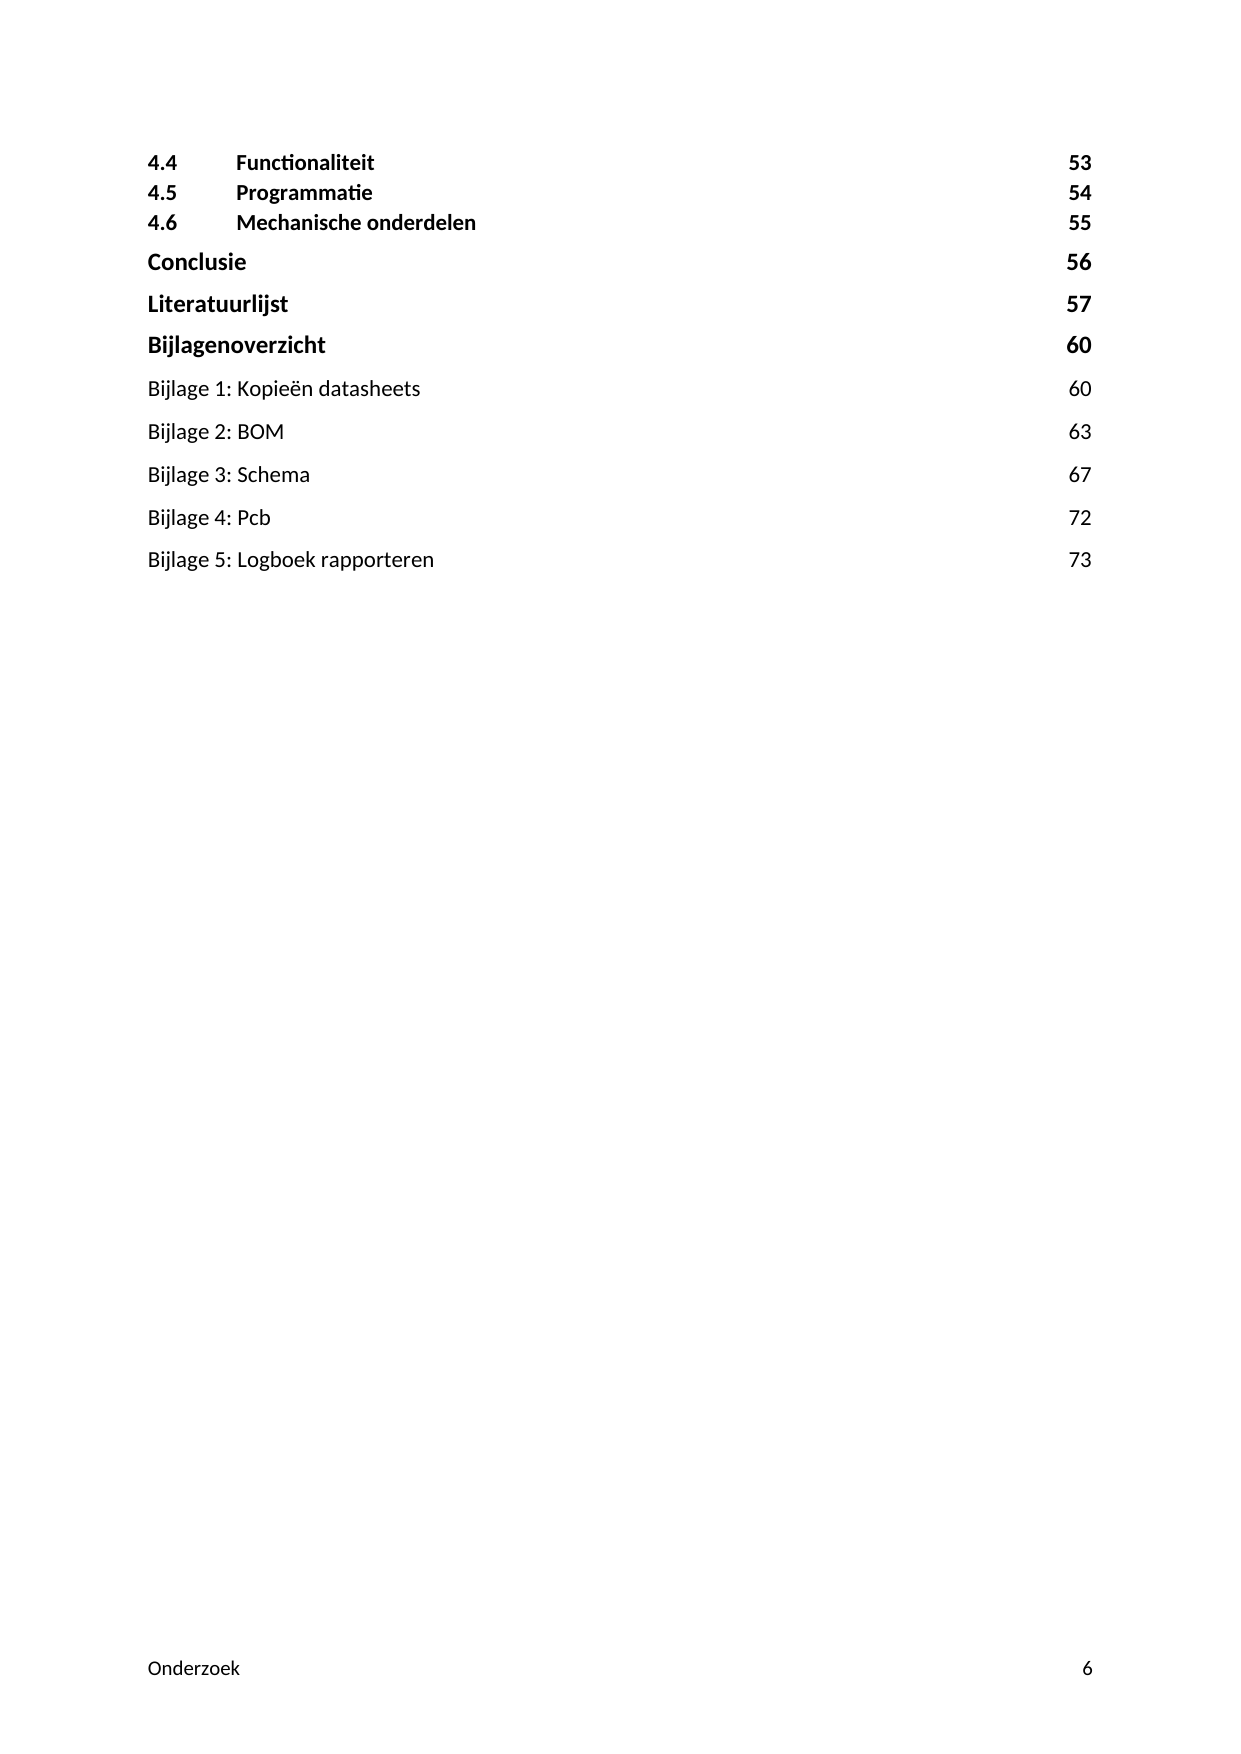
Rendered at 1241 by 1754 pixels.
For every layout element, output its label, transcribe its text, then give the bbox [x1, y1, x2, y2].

text Conclusie 56 [148, 247, 1093, 277]
text Literatuurlijst 57 [148, 288, 1093, 318]
text Bijlage 5: Logboek rapporteren 73 [148, 545, 1093, 573]
text Bijlagenoverzicht 60 [148, 329, 1093, 359]
text Bijlage 1: Kopieën datasheets 60 [148, 374, 1093, 402]
text 4.5 Programmatie 54 [148, 178, 1093, 206]
text Bijlage 2: BOM 63 [148, 417, 1093, 445]
text 4.4 Functionaliteit 53 [148, 148, 1093, 176]
text Bijlage 3: Schema 67 [148, 460, 1093, 488]
text Bijlage 4: Pcb 72 [148, 503, 1093, 531]
text 4.6 Mechanische onderdelen 55 [148, 208, 1093, 236]
